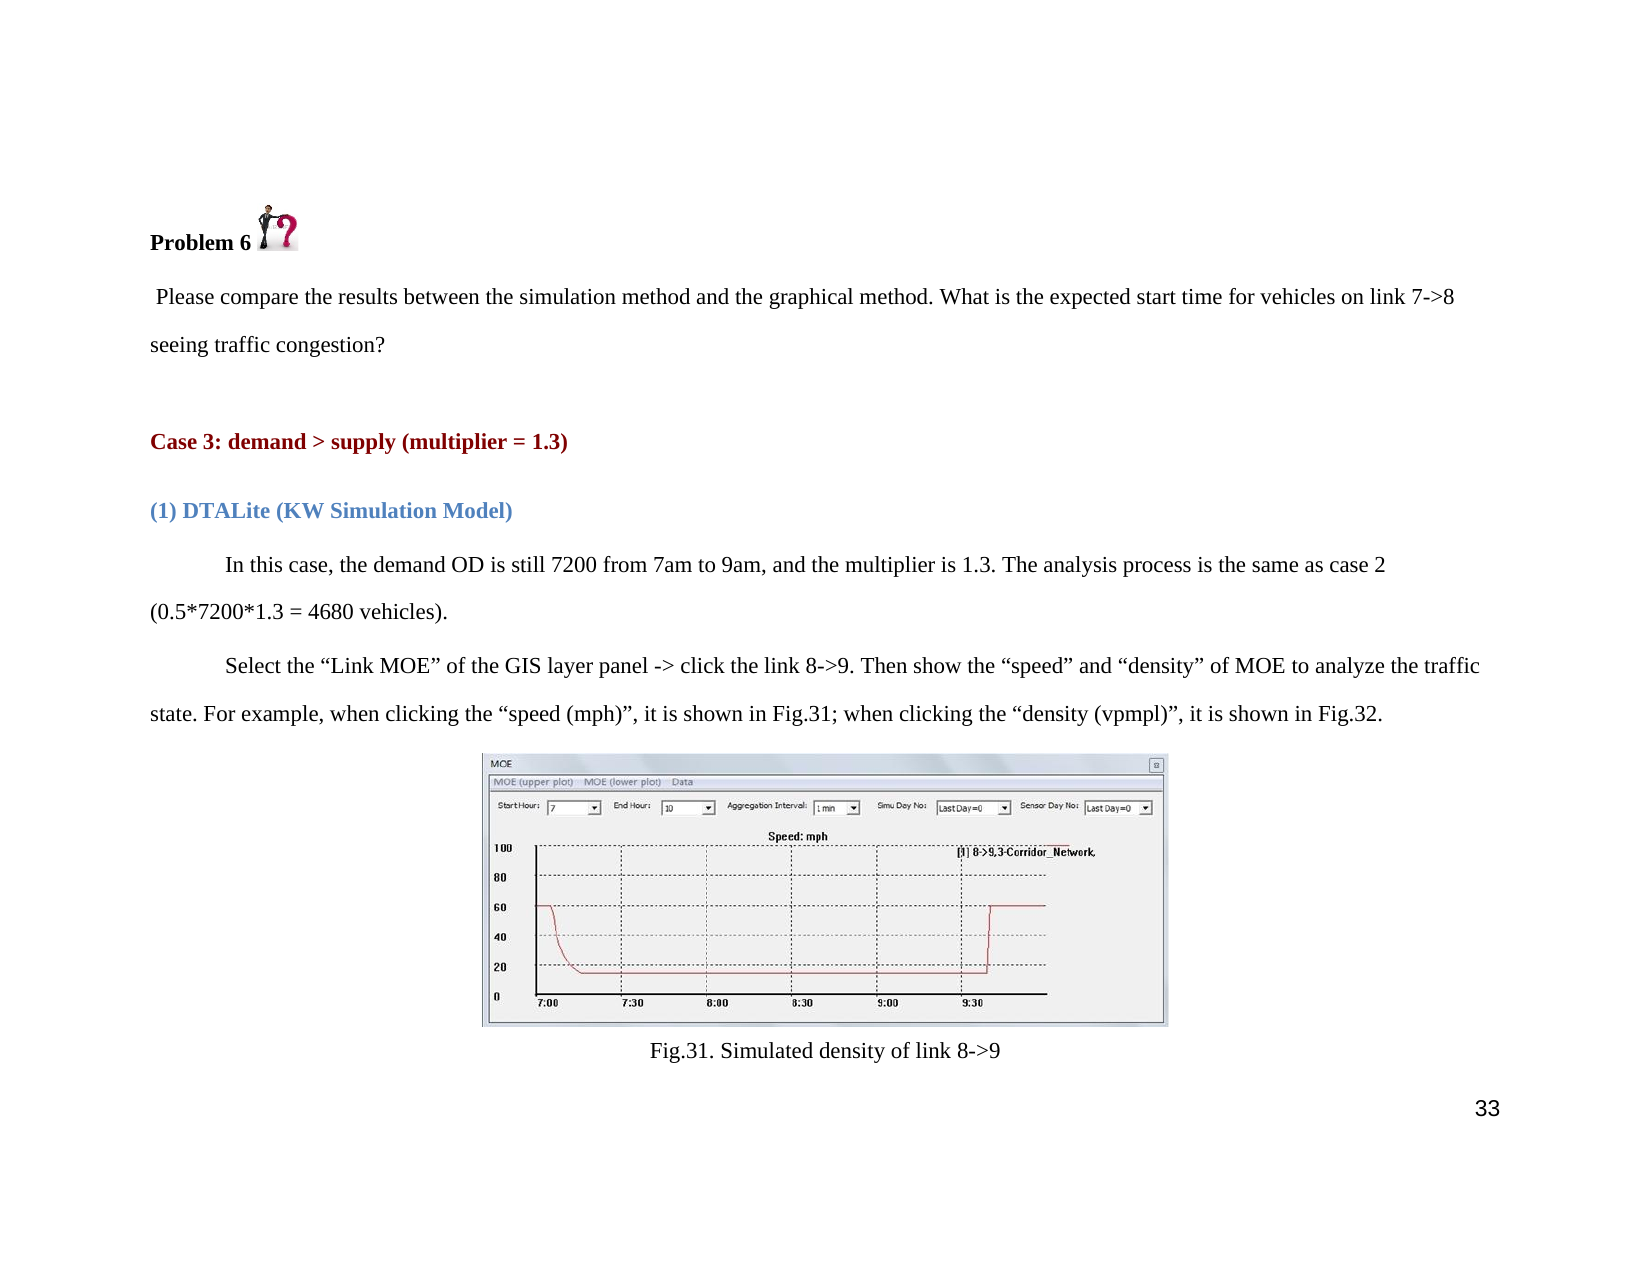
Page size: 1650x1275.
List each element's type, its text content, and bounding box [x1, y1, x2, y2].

text Problem 6 [150, 204, 1500, 256]
text Please compare the results between the simulation method and the graphical method. What is the expected start time for vehicles on link 7->8 seeing traffic congestion? [150, 283, 1500, 357]
text Select the “Link MOE” of the GIS layer panel -> click the link 8->9. Then show the “speed” and “density” of MOE to analyze the traffic state. For example, when clicking the “speed (mph)”, it is shown in Fig.31; when clicking the “density (vpmpl)”, it is shown in Fig.32. [150, 652, 1500, 726]
subtitle (1) DTALite (KW Simulation Model) [150, 497, 1500, 523]
text In this case, the demand OD is still 7200 from 7am to 9am, and the multiplier is 1.3. The analysis process is the same as case 2 (0.5*7200*1.3 = 4680 vehicles). [150, 551, 1500, 625]
subtitle Case 3: demand > supply (multiplier = 1.3) [150, 428, 1500, 455]
picture [257, 203, 299, 251]
text Fig.31. Simulated density of link 8->9 [150, 1037, 1500, 1063]
picture [481, 753, 1169, 1027]
